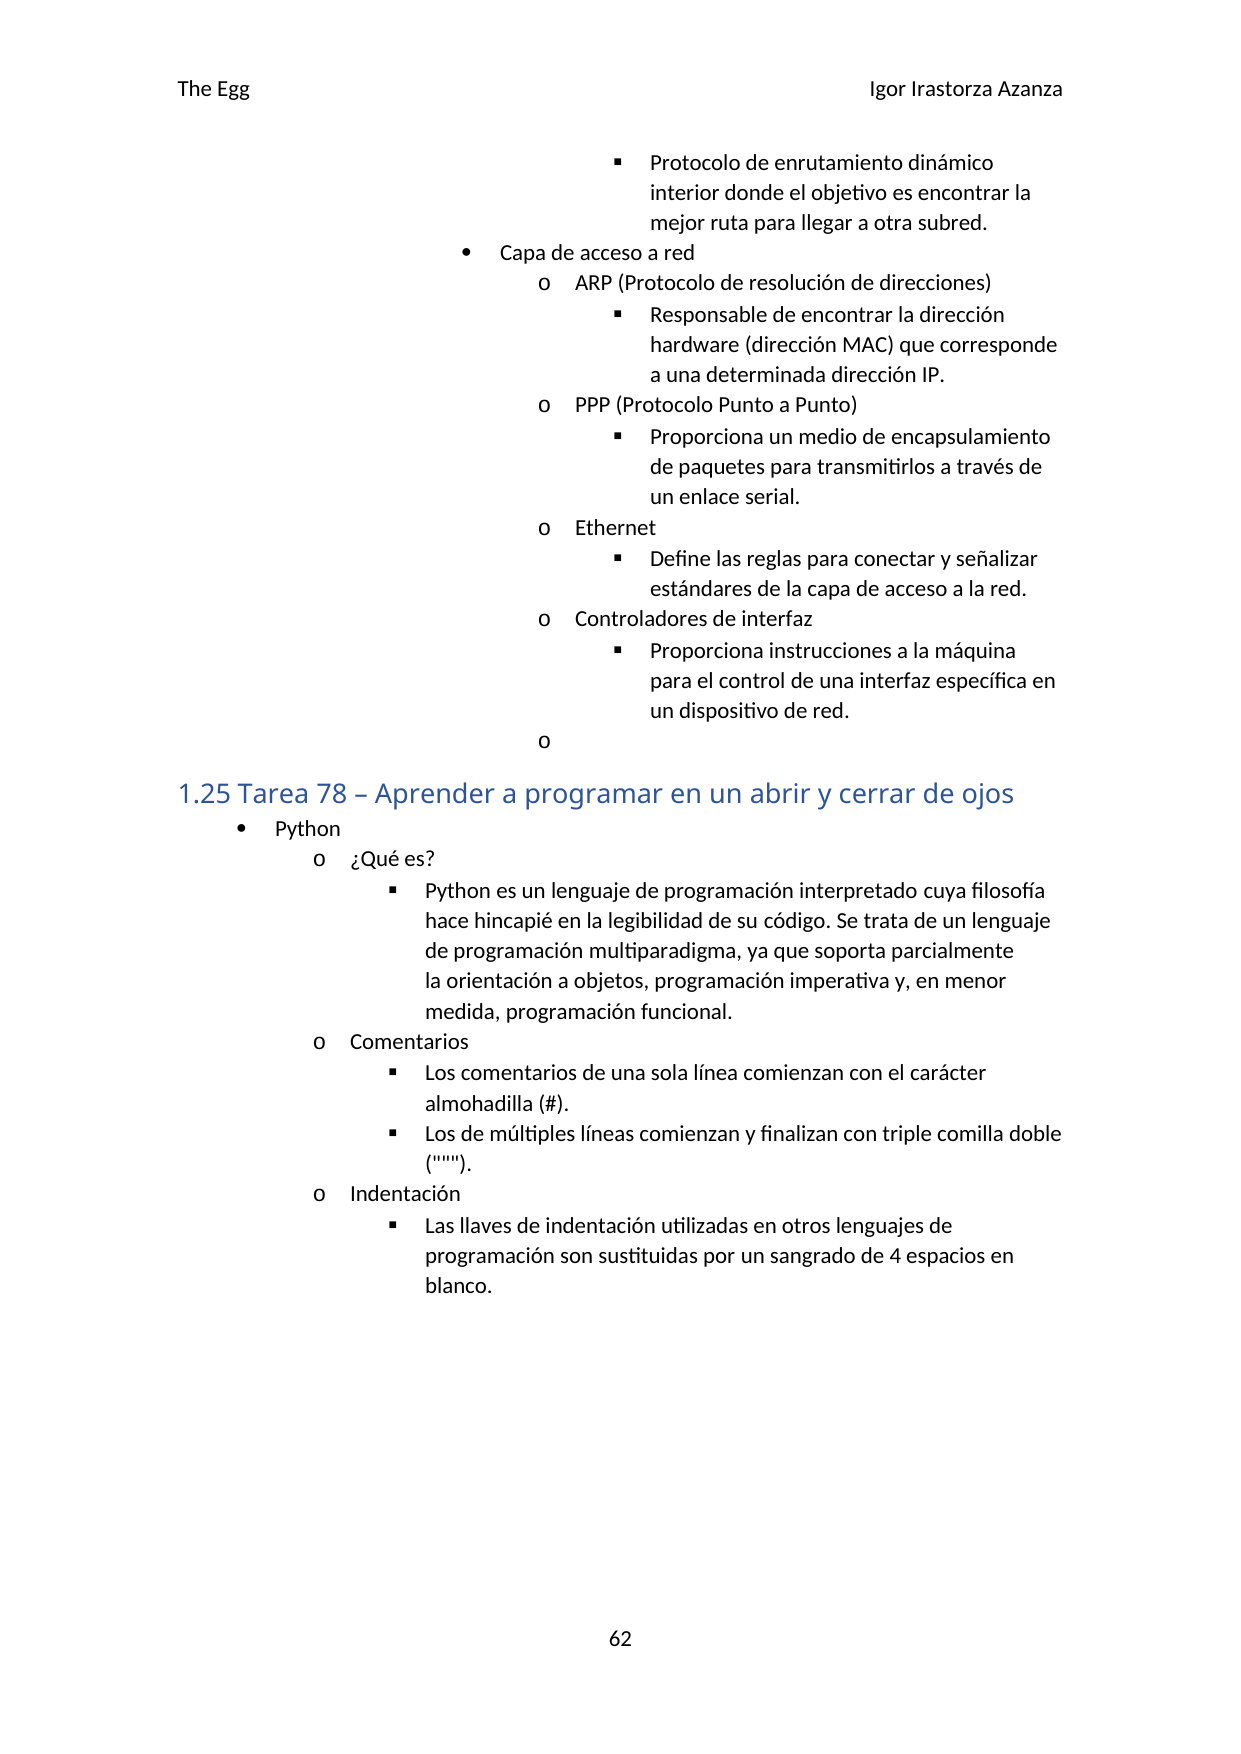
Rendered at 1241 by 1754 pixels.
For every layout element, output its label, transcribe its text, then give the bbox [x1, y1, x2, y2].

list Protocolo de enrutamiento dinámico interior donde el objetivo es encontrar la mejor ruta para llegar a otra subred. [612, 148, 1063, 236]
list Python es un lenguaje de programación interpretado cuya filosofía hace hincapié en la legibilidad de su código. Se trata de un lenguaje de programación multiparadigma, ya que soporta parcialmente la orientación a objetos, programación imperativa y, en menor medida, programación funcional. [387, 876, 1063, 1025]
list Define las reglas para conectar y señalizar estándares de la capa de acceso a la red. [612, 544, 1063, 602]
list Los comentarios de una sola línea comienzan con el carácter almohadilla (#). [387, 1058, 1063, 1117]
list Ethernet [537, 513, 1063, 542]
list PPP (Protocolo Punto a Punto) [537, 391, 1063, 420]
list Proporciona un medio de encapsulamiento de paquetes para transmitirlos a través de un enlace serial. [612, 422, 1063, 510]
list Los de múltiples líneas comienzan y finalizan con triple comilla doble ("""). [387, 1119, 1063, 1177]
list ARP (Protocolo de resolución de direcciones) [537, 268, 1063, 298]
list Controladores de interfaz [537, 604, 1063, 634]
subtitle Tarea 78 – Aprender a programar en un abrir y cerrar de ojos [177, 774, 1063, 811]
list Python [237, 814, 1063, 842]
list Indentación [312, 1179, 1063, 1208]
list Capa de acceso a red [462, 238, 1063, 266]
list Las llaves de indentación utilizadas en otros lenguajes de programación son sustituidas por un sangrado de 4 espacios en blanco. [387, 1211, 1063, 1299]
list Responsable de encontrar la dirección hardware (dirección MAC) que corresponde a una determinada dirección IP. [612, 300, 1063, 388]
list ¿Qué es? [312, 844, 1063, 874]
list Comentarios [312, 1027, 1063, 1056]
list Proporciona instrucciones a la máquina para el control de una interfaz específica en un dispositivo de red. [612, 636, 1063, 724]
